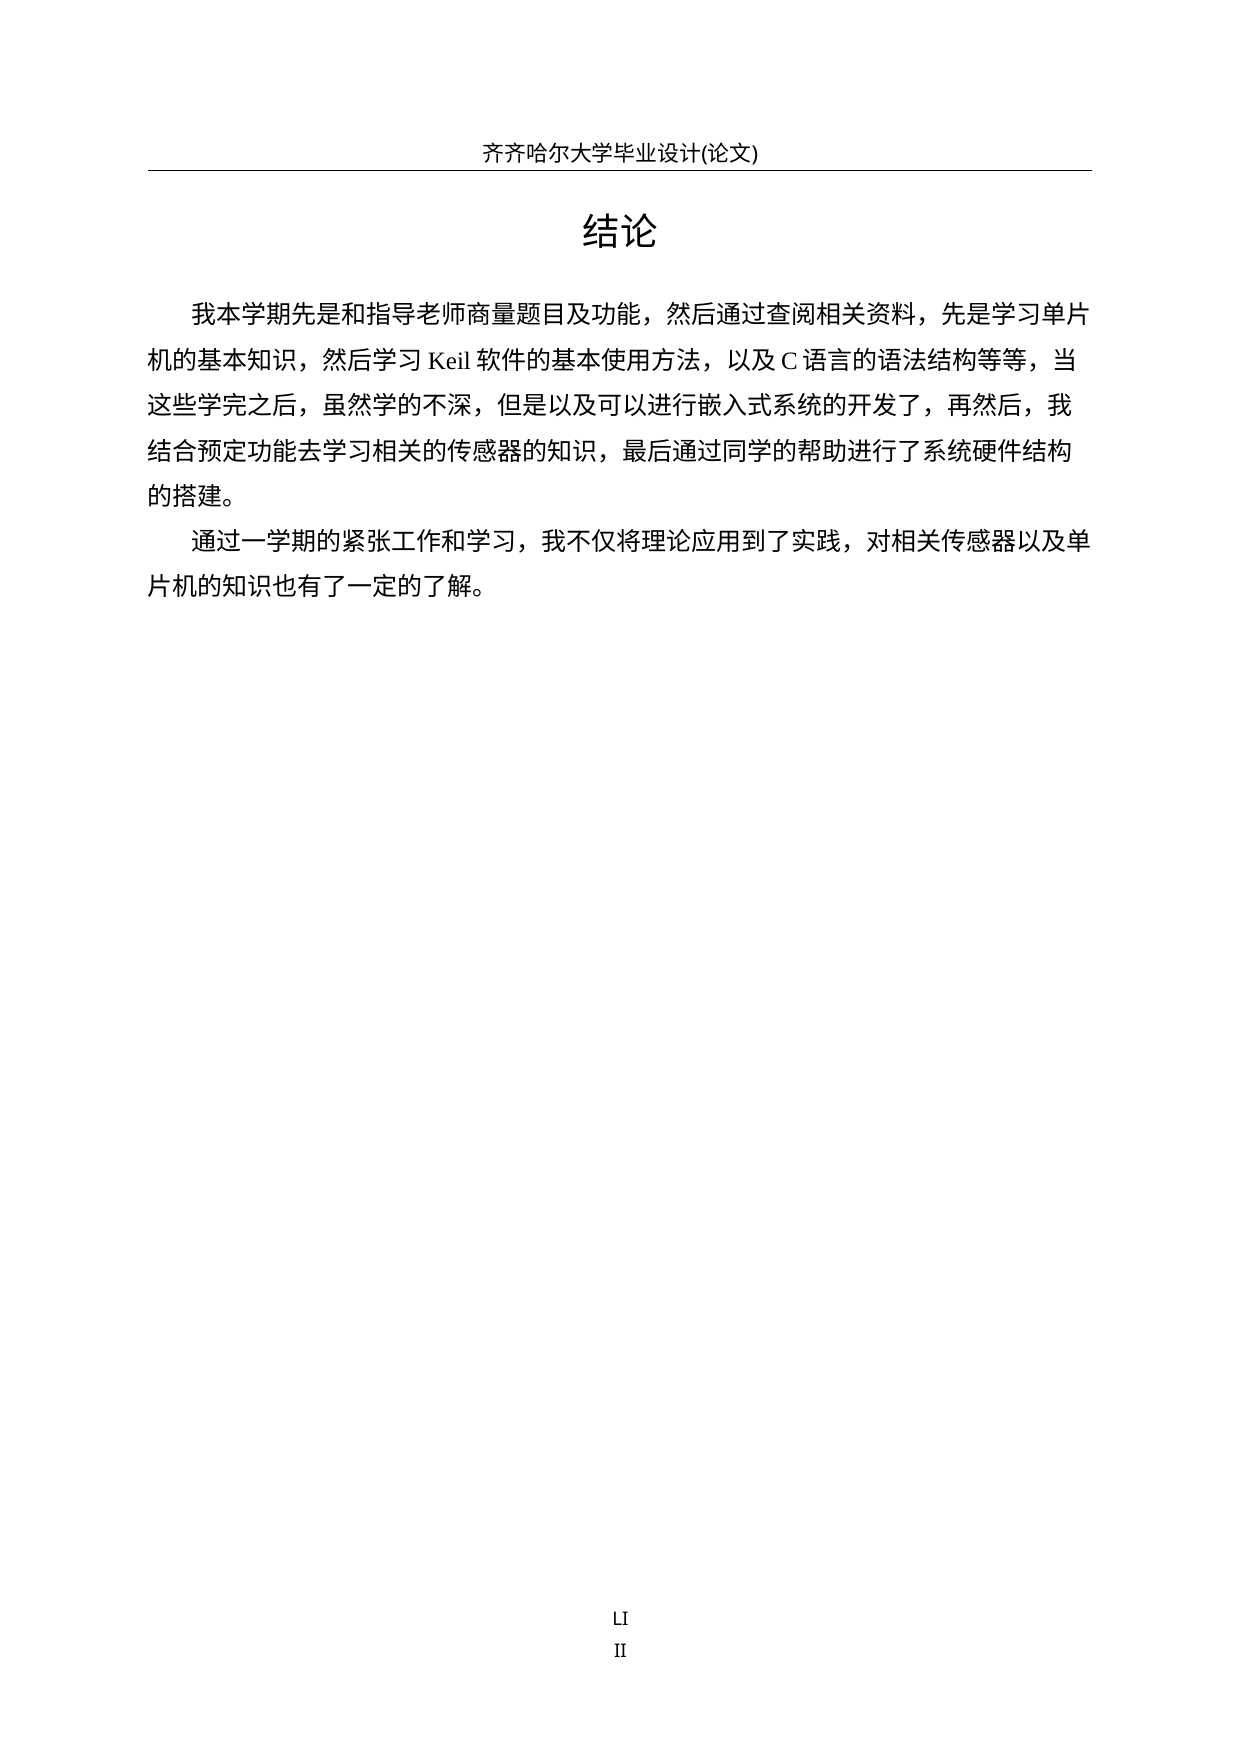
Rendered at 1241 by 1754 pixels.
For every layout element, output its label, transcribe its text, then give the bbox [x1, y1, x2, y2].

text 我本学期先是和指导老师商量题目及功能，然后通过查阅相关资料，先是学习单片机的基本知识，然后学习Keil软件的基本使用方法，以及C语言的语法结构等等，当这些学完之后，虽然学的不深，但是以及可以进行嵌入式系统的开发了，再然后，我结合预定功能去学习相关的传感器的知识，最后通过同学的帮助进行了系统硬件结构的搭建。 [148, 295, 1092, 512]
text 通过一学期的紧张工作和学习，我不仅将理论应用到了实践，对相关传感器以及单片机的知识也有了一定的了解。 [148, 522, 1092, 603]
subtitle 结论 [148, 202, 1092, 256]
